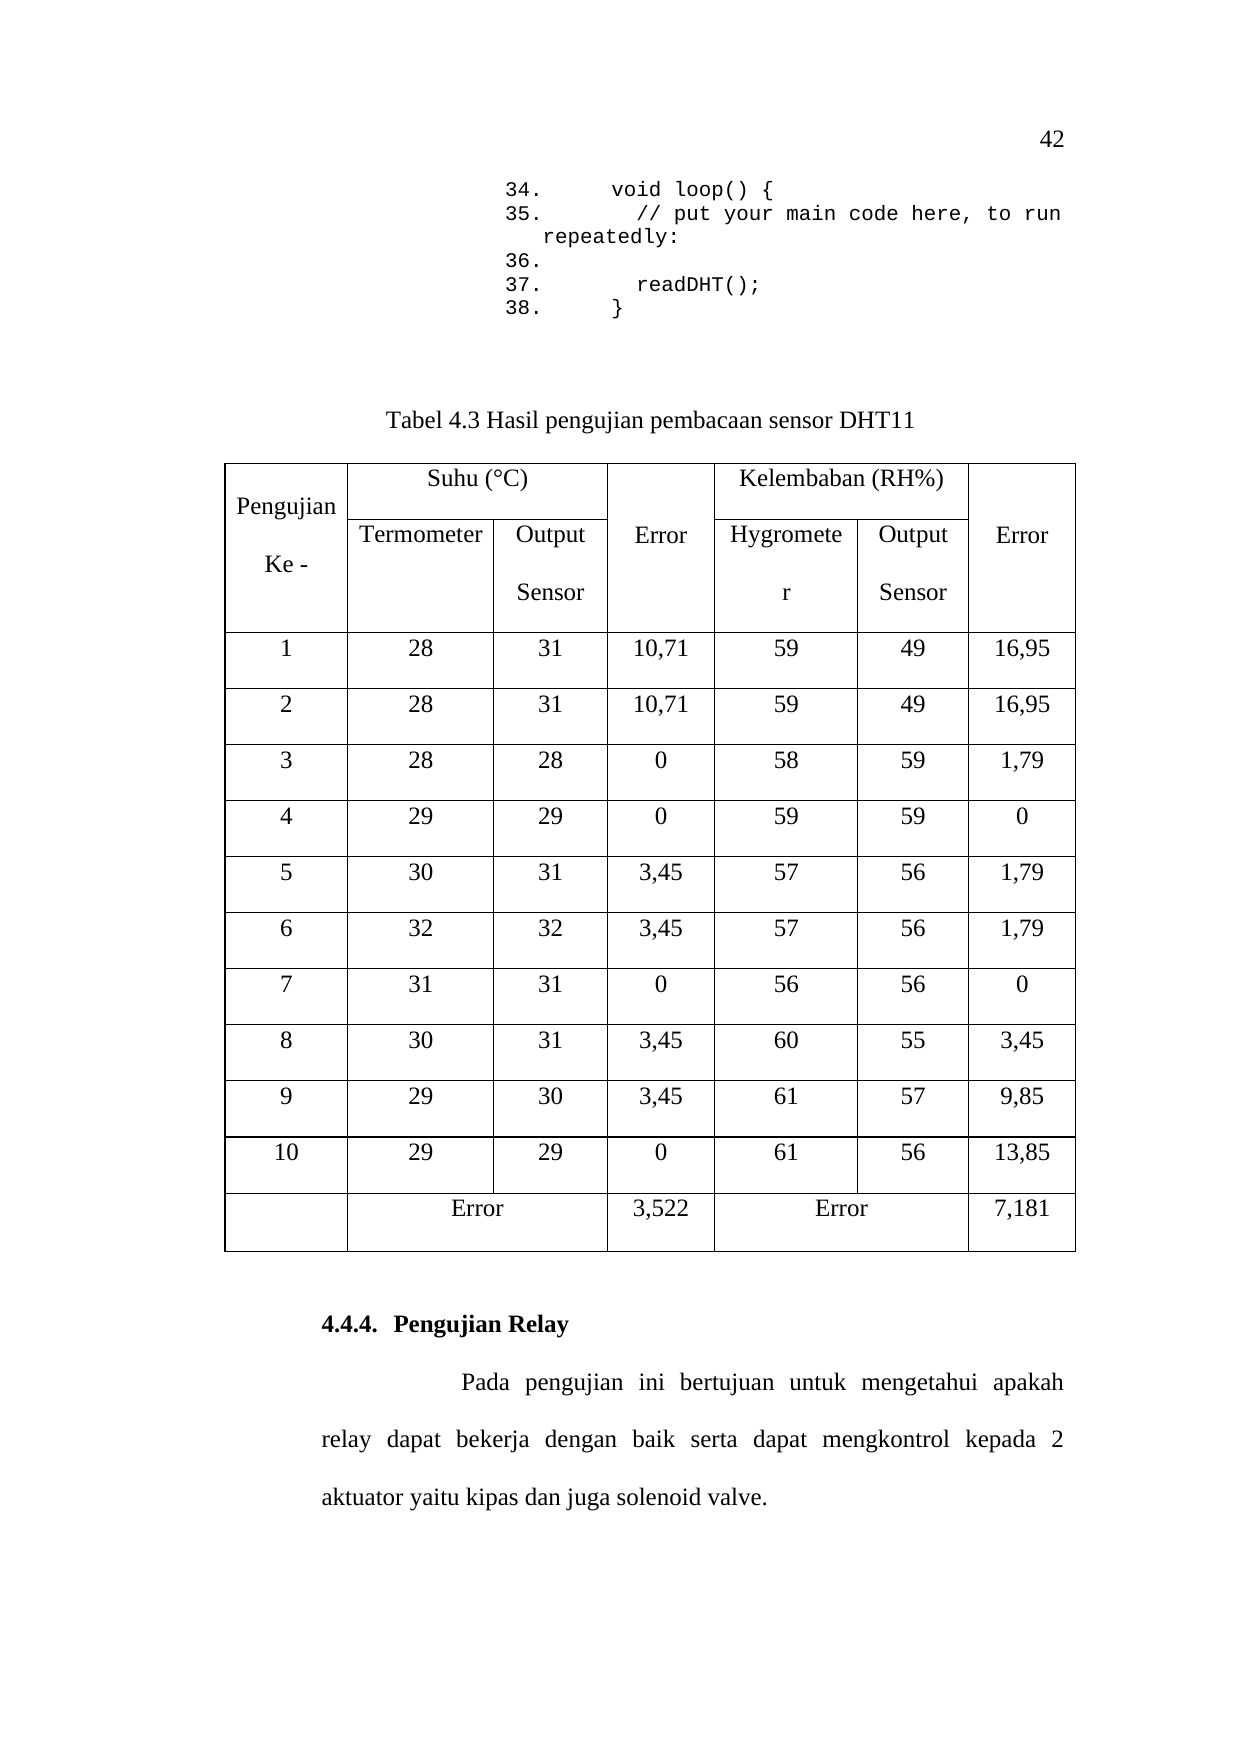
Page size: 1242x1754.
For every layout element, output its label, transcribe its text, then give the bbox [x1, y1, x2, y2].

table_cell 8 [226, 1025, 347, 1080]
table_cell 3,45 [608, 1081, 714, 1136]
table_cell 31 [494, 857, 607, 912]
table_cell 56 [858, 857, 968, 912]
table_cell Error [348, 1194, 607, 1251]
table_cell Error [715, 1194, 968, 1251]
table_header Error [969, 464, 1075, 632]
table_header Error [608, 464, 714, 632]
table_cell 59 [858, 745, 968, 800]
table_cell 56 [858, 913, 968, 968]
table_cell 10,71 [608, 689, 714, 744]
table_cell 61 [715, 1138, 857, 1192]
table_cell 31 [494, 969, 607, 1024]
list } [505, 297, 1064, 321]
table_cell 9,85 [969, 1081, 1075, 1136]
table_cell 31 [494, 689, 607, 744]
table_cell 49 [858, 689, 968, 744]
table_cell 57 [858, 1081, 968, 1136]
table_cell 28 [348, 745, 493, 800]
table_cell 29 [348, 801, 493, 856]
table_cell 0 [608, 969, 714, 1024]
table_cell 3,45 [969, 1025, 1075, 1080]
table_cell 10,71 [608, 633, 714, 688]
list Tabel 4.3 Hasil pengujian pembacaan sensor DHT11 [236, 405, 1064, 434]
list Pada pengujian ini bertujuan untuk mengetahui apakah relay dapat bekerja dengan baik serta dapat mengkontrol kepada 2 aktuator yaitu kipas dan juga solenoid valve. [321, 1367, 1064, 1511]
table_cell 57 [715, 913, 857, 968]
table_cell 55 [858, 1025, 968, 1080]
table_cell 2 [226, 689, 347, 744]
table_cell 59 [715, 801, 857, 856]
table_cell Output Sensor [494, 520, 607, 632]
table_cell 29 [494, 1138, 607, 1192]
table_cell 16,95 [969, 689, 1075, 744]
table_cell 0 [969, 801, 1075, 856]
table_cell 30 [348, 857, 493, 912]
table_header Kelembaban (RH%) [715, 464, 968, 518]
table_cell 59 [715, 633, 857, 688]
table_cell 57 [715, 857, 857, 912]
table_cell Output Sensor [858, 520, 968, 632]
table_cell 31 [494, 633, 607, 688]
table_cell 16,95 [969, 633, 1075, 688]
table_cell 3 [226, 745, 347, 800]
table_cell 9 [226, 1081, 347, 1136]
table_cell 0 [608, 801, 714, 856]
table_cell 29 [348, 1138, 493, 1192]
table_cell 29 [348, 1081, 493, 1136]
table_cell 28 [348, 689, 493, 744]
table_cell 31 [494, 1025, 607, 1080]
table_cell 7 [226, 969, 347, 1024]
table_cell 0 [608, 1138, 714, 1192]
table_cell 3,522 [608, 1194, 714, 1251]
table_cell 56 [715, 969, 857, 1024]
table_cell 59 [715, 689, 857, 744]
table_cell 13,85 [969, 1138, 1075, 1192]
table_cell 10 [226, 1138, 347, 1192]
table_cell 1 [226, 633, 347, 688]
table_cell 49 [858, 633, 968, 688]
table_cell 58 [715, 745, 857, 800]
list // put your main code here, to run repeatedly: [505, 203, 1064, 250]
list readDHT(); [505, 274, 1064, 297]
table_cell 30 [348, 1025, 493, 1080]
table_cell 6 [226, 913, 347, 968]
table_cell 29 [494, 801, 607, 856]
table_cell Hygrometer [715, 520, 857, 632]
table_cell 56 [858, 1138, 968, 1192]
table_cell 30 [494, 1081, 607, 1136]
table_cell 4 [226, 801, 347, 856]
table_cell 1,79 [969, 913, 1075, 968]
table_cell 31 [348, 969, 493, 1024]
table_cell Termometer [348, 520, 493, 632]
table_cell [226, 1194, 347, 1251]
table_cell 0 [969, 969, 1075, 1024]
table_cell 56 [858, 969, 968, 1024]
table_cell 3,45 [608, 857, 714, 912]
table_cell 3,45 [608, 1025, 714, 1080]
table_cell 28 [494, 745, 607, 800]
list void loop() { [505, 179, 1064, 203]
table_cell 59 [858, 801, 968, 856]
table_cell 61 [715, 1081, 857, 1136]
list Pengujian Relay [321, 1309, 1064, 1338]
table_header Suhu (°C) [348, 464, 607, 518]
table_header Pengujian Ke - [226, 464, 347, 632]
table_cell 1,79 [969, 857, 1075, 912]
table_cell 32 [494, 913, 607, 968]
table_cell 3,45 [608, 913, 714, 968]
table_cell 60 [715, 1025, 857, 1080]
table_cell 28 [348, 633, 493, 688]
table_cell 7,181 [969, 1194, 1075, 1251]
table_cell 5 [226, 857, 347, 912]
table_cell 1,79 [969, 745, 1075, 800]
table_cell 32 [348, 913, 493, 968]
table_cell 0 [608, 745, 714, 800]
